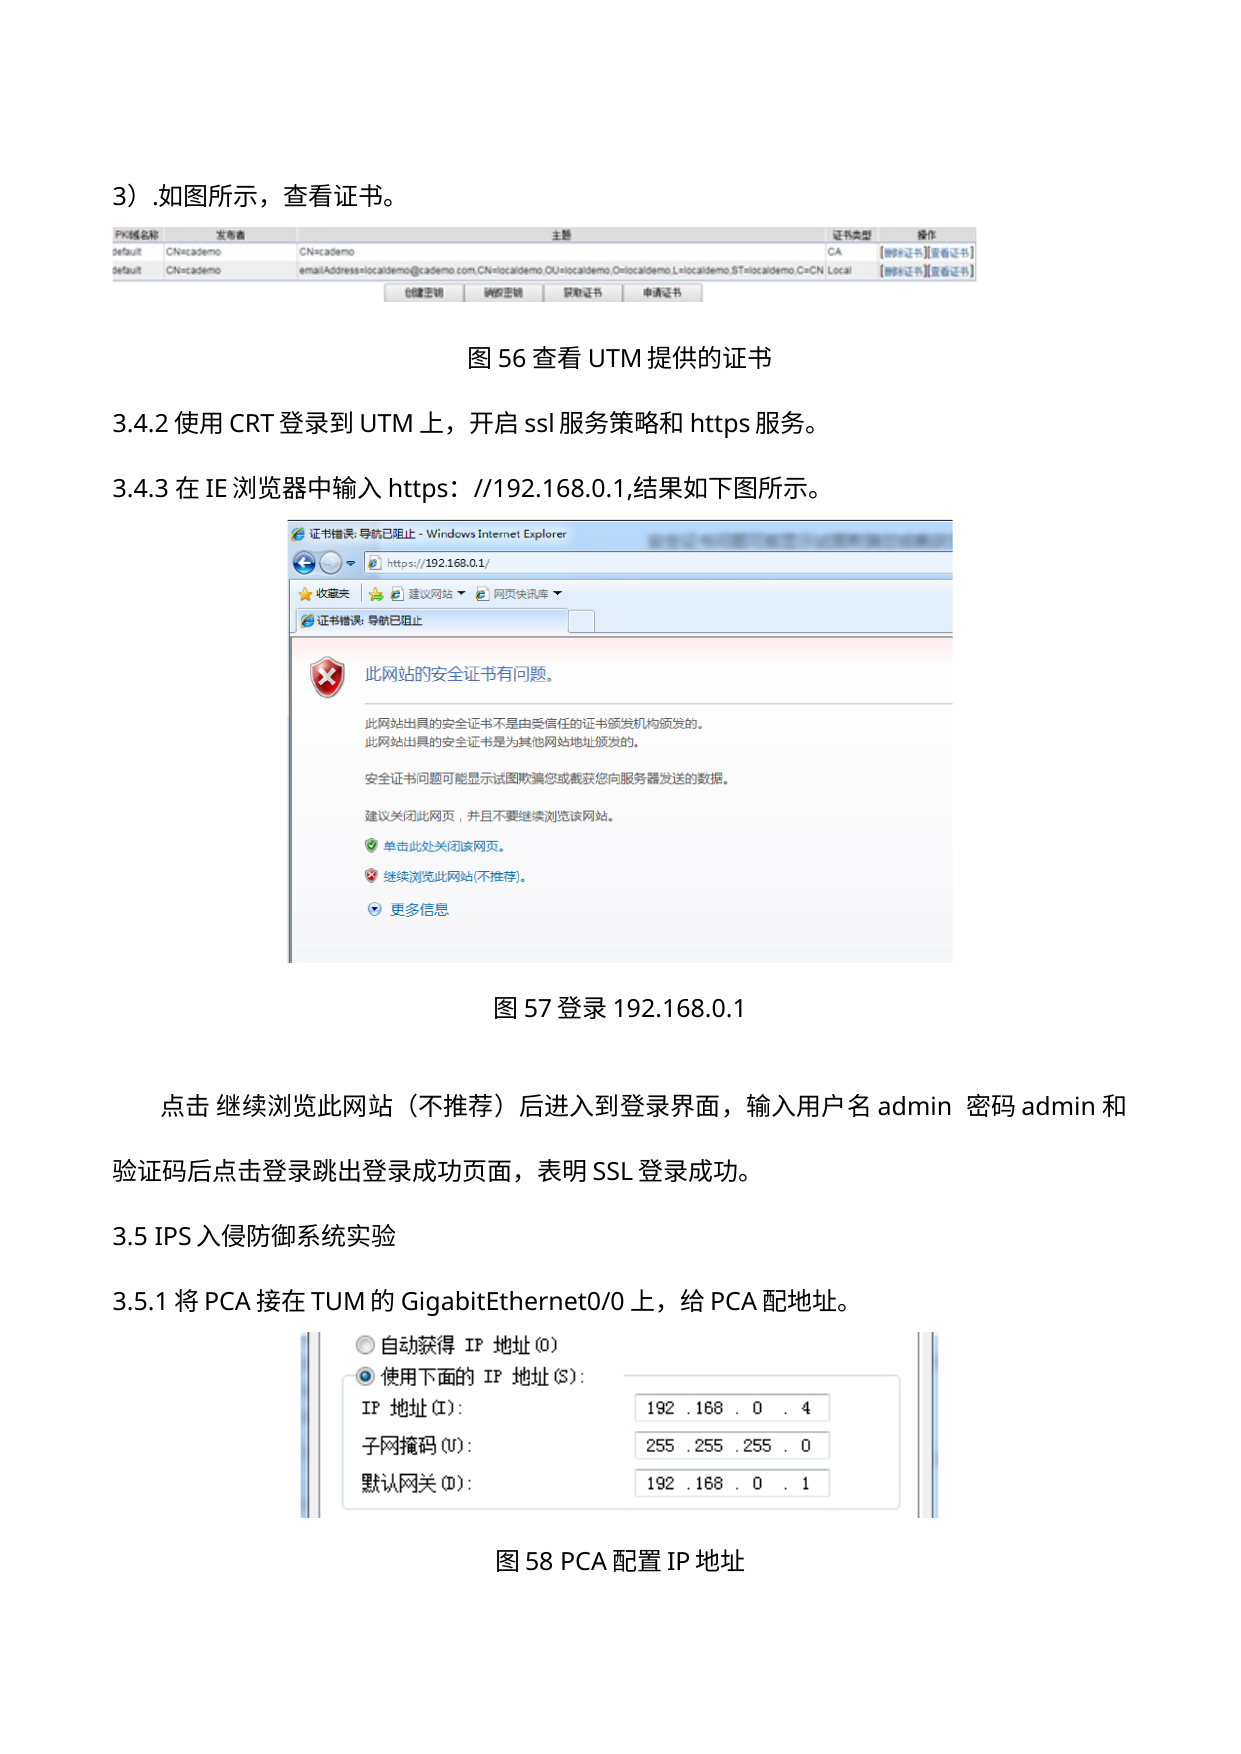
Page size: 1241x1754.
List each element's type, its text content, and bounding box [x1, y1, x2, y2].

picture [300, 1332, 940, 1518]
text 图56 查看UTM提供的证书 [112, 324, 1128, 389]
picture [112, 227, 977, 302]
text 3.5 IPS入侵防御系统实验 [112, 1202, 1128, 1267]
text 点击 继续浏览此网站（不推荐）后进入到登录界面，输入用户名admin 密码admin 和验证码后点击登录跳出登录成功页面，表明SSL登录成功。 [112, 1072, 1128, 1202]
list 3.4.2使用CRT登录到UTM上，开启ssl服务策略和https服务。 [112, 389, 1128, 454]
text 图58 PCA配置IP地址 [112, 1527, 1128, 1592]
text 图57登录192.168.0.1 [112, 974, 1128, 1039]
picture [287, 519, 953, 963]
text 3.5.1将PCA接在TUM的GigabitEthernet0/0上，给PCA配地址。 [112, 1267, 1128, 1332]
list 3.4.3 在IE浏览器中输入https：//192.168.0.1,结果如下图所示。 [112, 454, 1128, 519]
text 3）.如图所示，查看证书。 [112, 162, 1128, 227]
